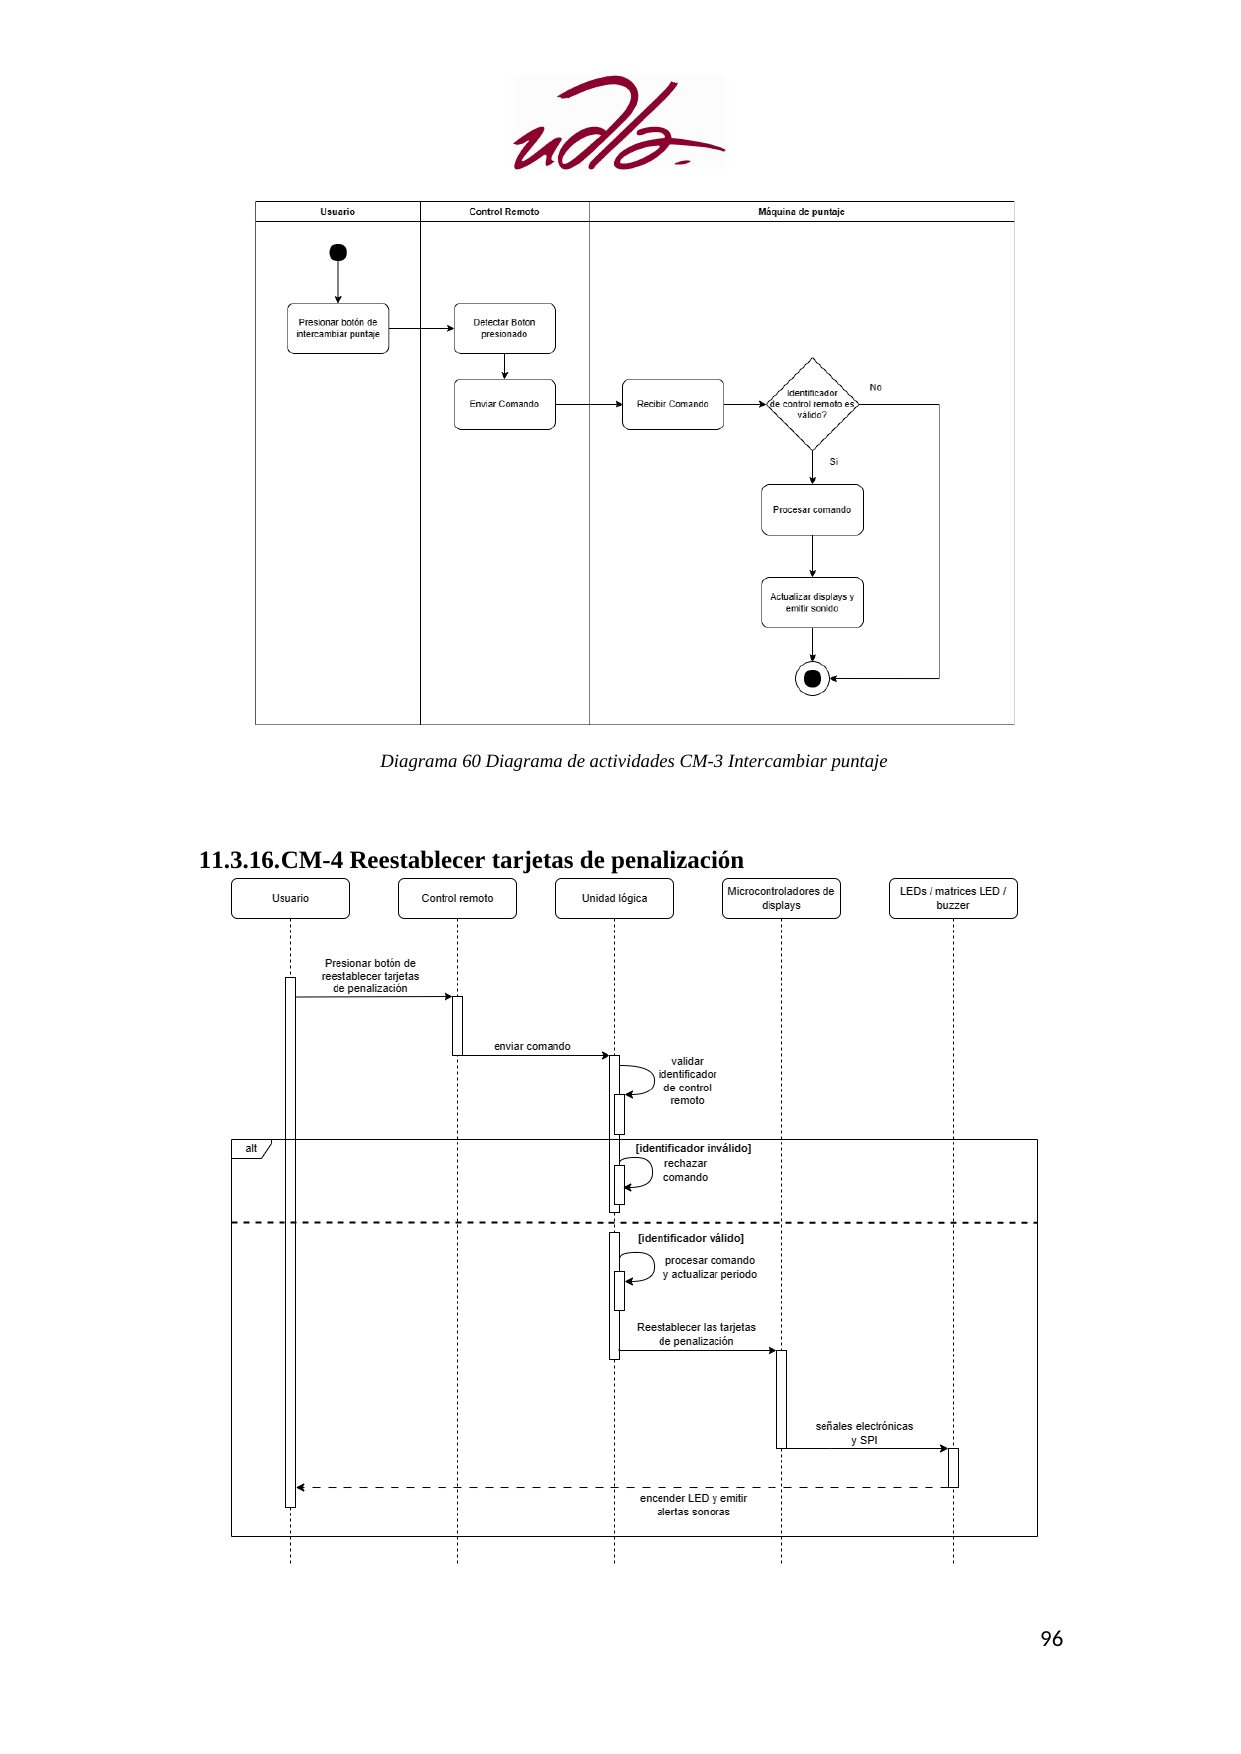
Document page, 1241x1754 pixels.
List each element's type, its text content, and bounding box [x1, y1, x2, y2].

subtitle CM-4 Reestablecer tarjetas de penalización [198, 845, 1063, 874]
picture [509, 73, 731, 174]
picture [231, 878, 1039, 1566]
picture [255, 201, 1015, 725]
text Diagrama 60 Diagrama de actividades CM-3 Intercambiar puntaje [207, 750, 1063, 771]
